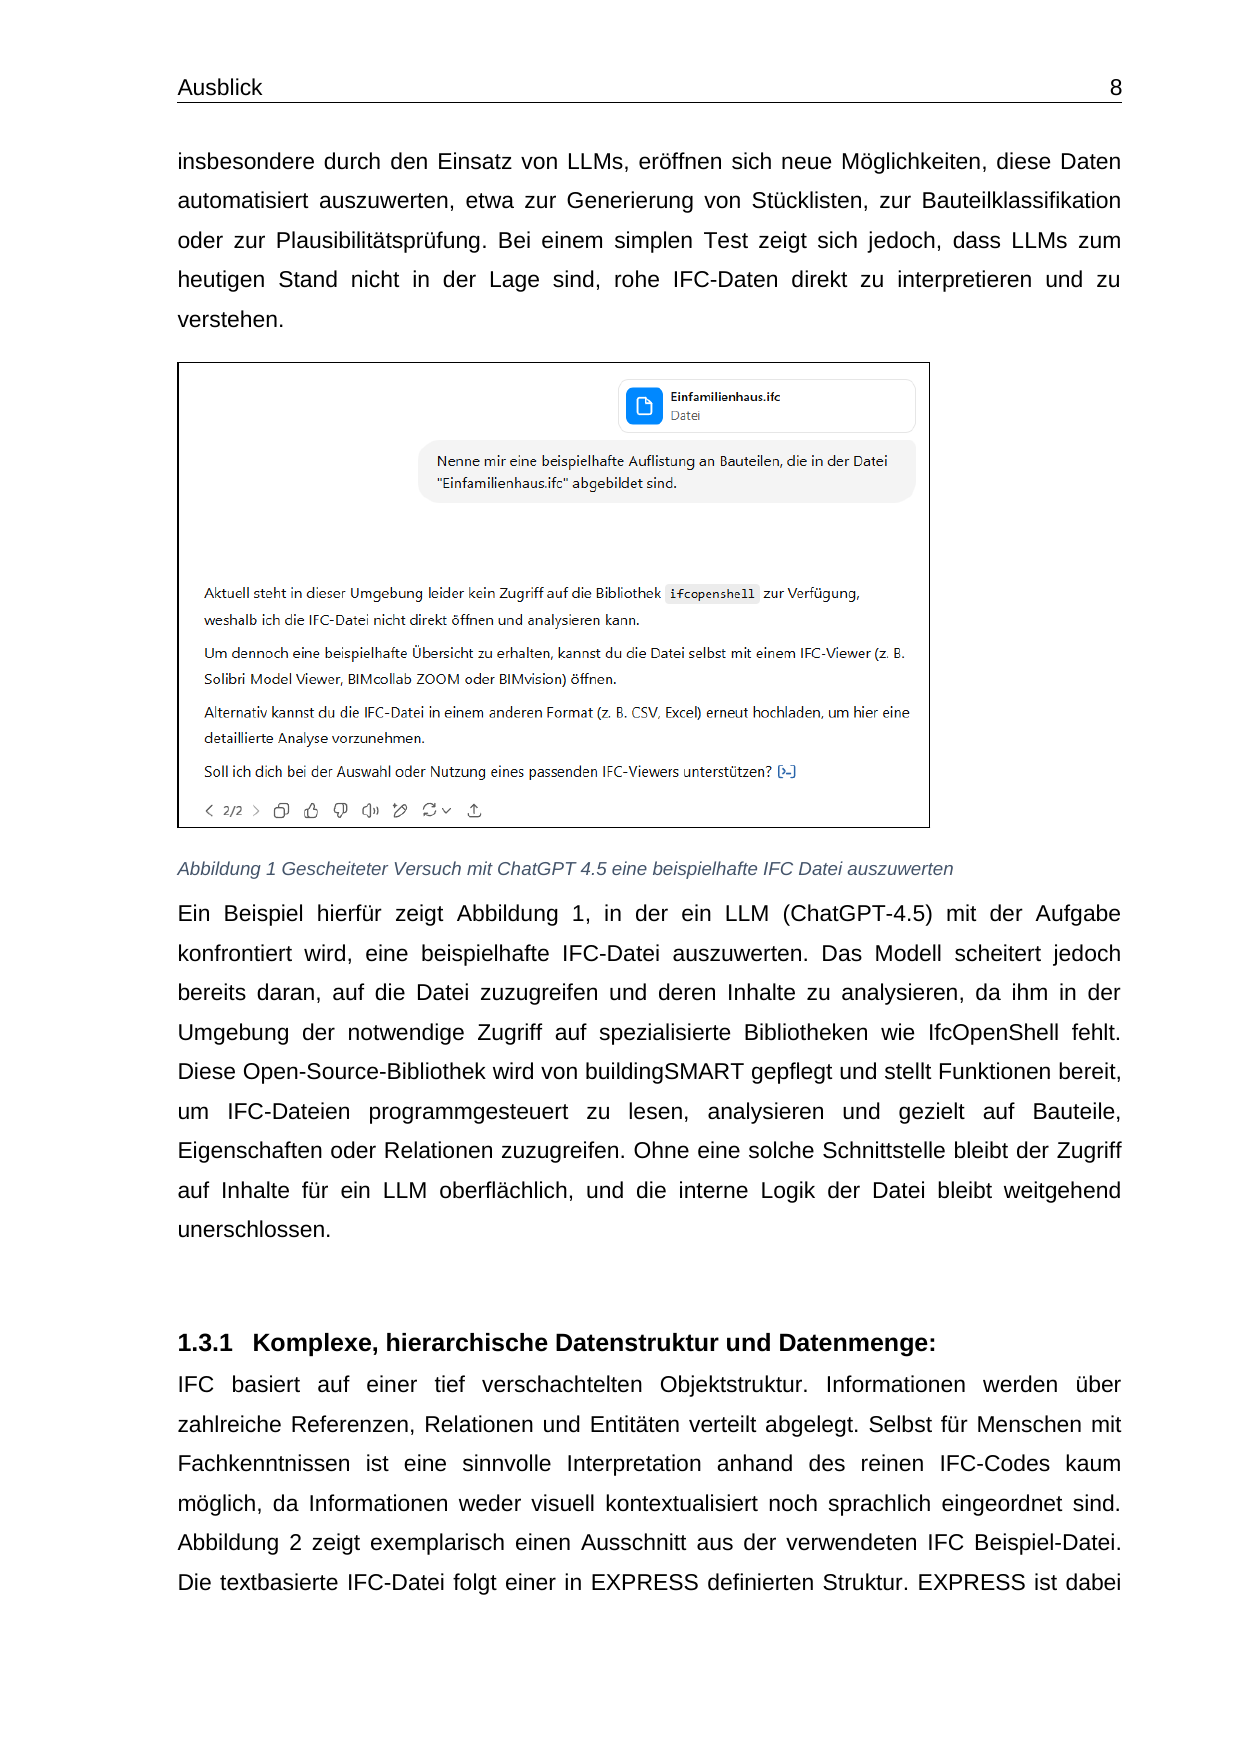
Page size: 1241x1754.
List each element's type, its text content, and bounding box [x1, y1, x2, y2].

text Abbildung 1 Gescheiteter Versuch mit ChatGPT 4.5 eine beispielhafte IFC Datei auszuwerten [177, 858, 1122, 879]
picture [179, 363, 929, 827]
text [177, 1371, 1122, 1595]
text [177, 148, 1122, 332]
subtitle Komplexe, hierarchische Datenstruktur und Datenmenge: [177, 1328, 1122, 1357]
text Ein Beispiel hierfür zeigt Abbildung 1, in der ein LLM (ChatGPT-4.5) mit der Aufgabe konfrontiert wird, eine beispielhafte IFC-Datei auszuwerten. Das Modell scheitert jedoch bereits daran, auf die Datei zuzugreifen und deren Inhalte zu analysieren, da ihm in der Umgebung der notwendige Zugriff auf spezialisierte Bibliotheken wie IfcOpenShell fehlt. Diese Open-Source-Bibliothek wird von buildingSMART gepflegt und stellt Funktionen bereit, um IFC-Dateien programmgesteuert zu lesen, analysieren und gezielt auf Bauteile, Eigenschaften oder Relationen zuzugreifen. Ohne eine solche Schnittstelle bleibt der Zugriff auf Inhalte für ein LLM oberflächlich, und die interne Logik der Datei bleibt weitgehend unerschlossen. [177, 900, 1122, 1242]
